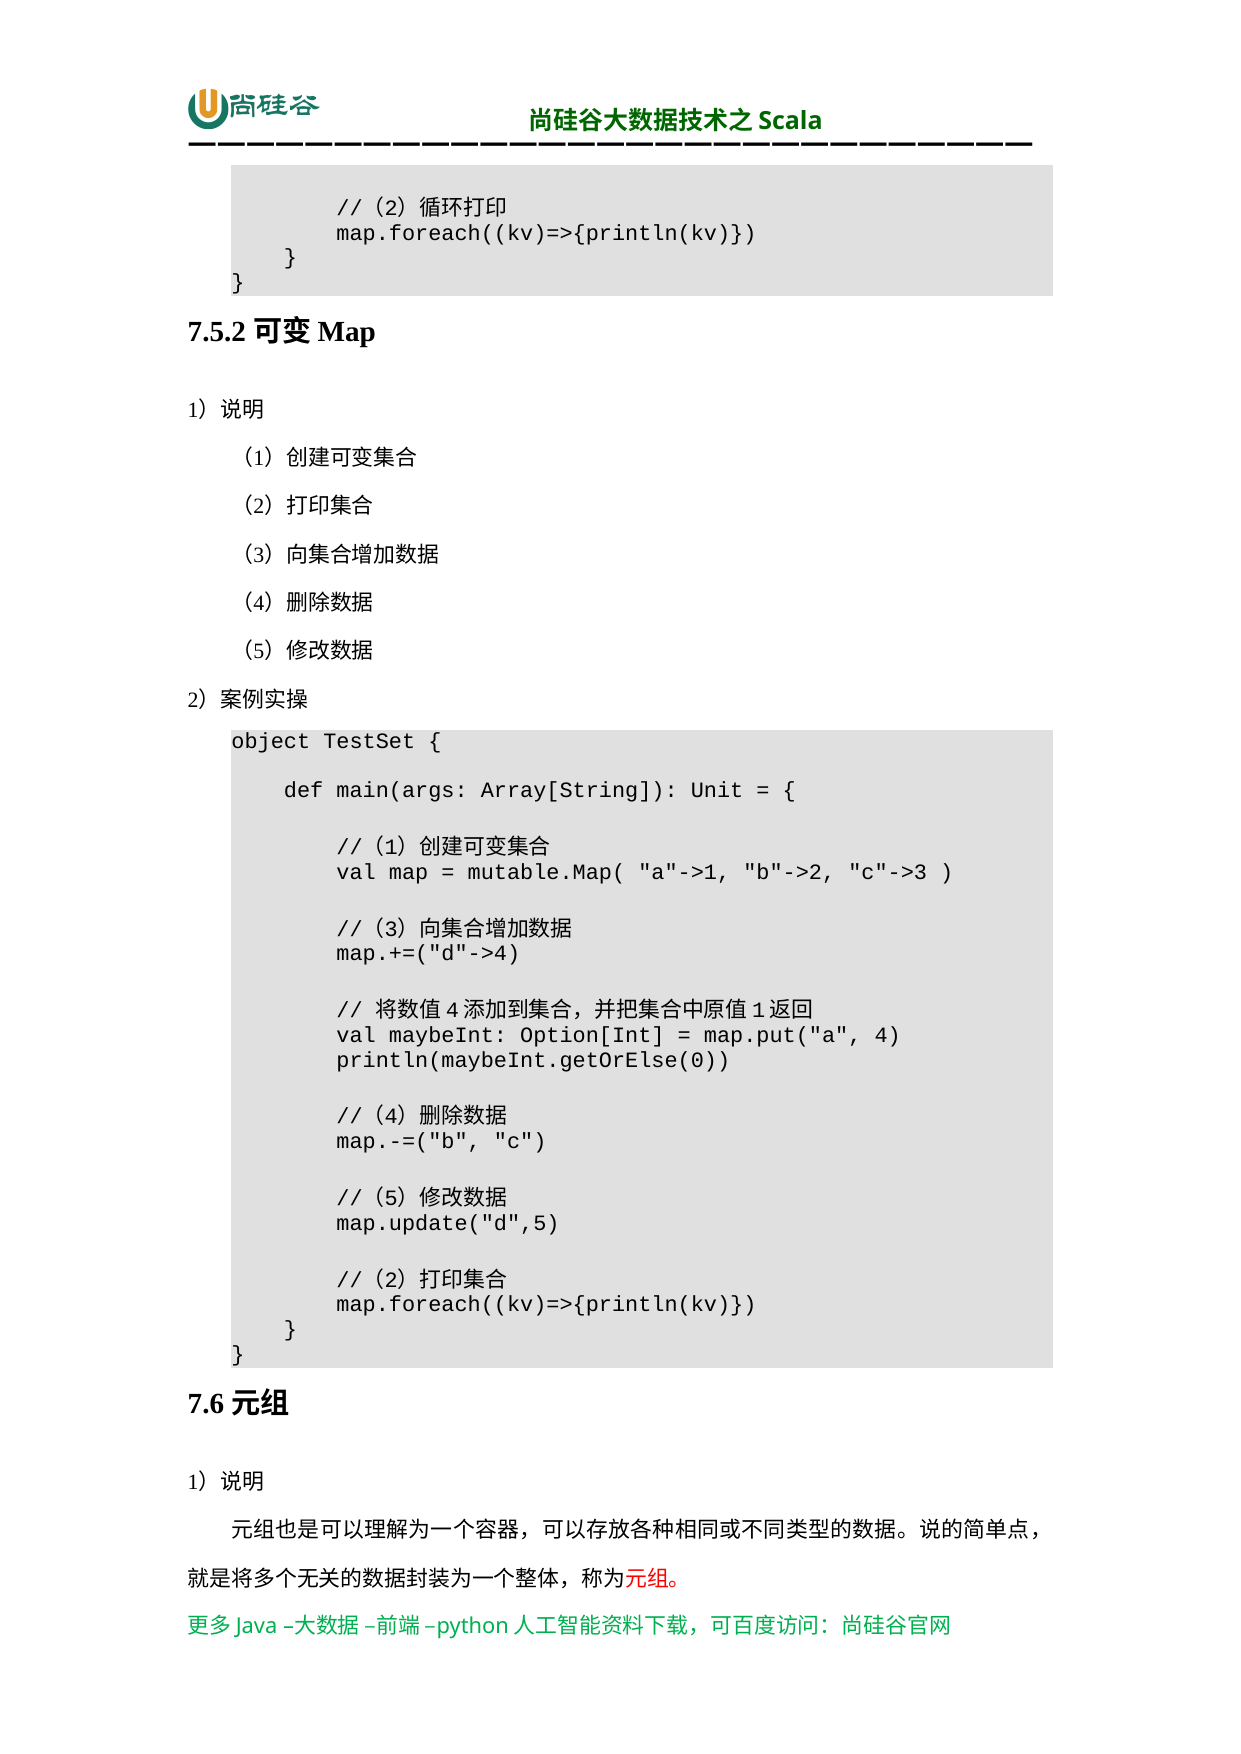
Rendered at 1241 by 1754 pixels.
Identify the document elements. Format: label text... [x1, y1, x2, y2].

text （5）修改数据 [231, 633, 1053, 666]
text （1）创建可变集合 [231, 440, 1053, 472]
text 1）说明 [187, 1463, 1053, 1496]
text （3）向集合增加数据 [231, 536, 1053, 569]
text 元组也是可以理解为一个容器，可以存放各种相同或不同类型的数据。说的简单点，就是将多个无关的数据封装为一个整体，称为元组。 [187, 1512, 1053, 1593]
picture [187, 88, 321, 130]
text （4）删除数据 [231, 585, 1053, 617]
subtitle 7.5.2 可变Map [187, 296, 1053, 361]
text （2）打印集合 [231, 488, 1053, 521]
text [231, 165, 1053, 296]
text object TestSet { def main(args: Array[String]): Unit = { //（1）创建可变集合 val map = mutable.Map( "a"->1, "b"->2, "c"->3 ) //（3）向集合增加数据 map.+=("d"->4) // 将数值4添加到集合，并把集合中原值1返回 val maybeInt: Option[Int] = map.put("a", 4) println(maybeInt.getOrElse(0)) //（4）删除数据 map.-=("b", "c") //（5）修改数据 map.update("d",5) //（2）打印集合 map.foreach((kv)=>{println(kv)}) } } [231, 730, 1053, 1368]
text 1）说明 [187, 391, 1053, 424]
text 2）案例实操 [187, 681, 1053, 714]
subtitle 7.6 元组 [187, 1368, 1053, 1433]
